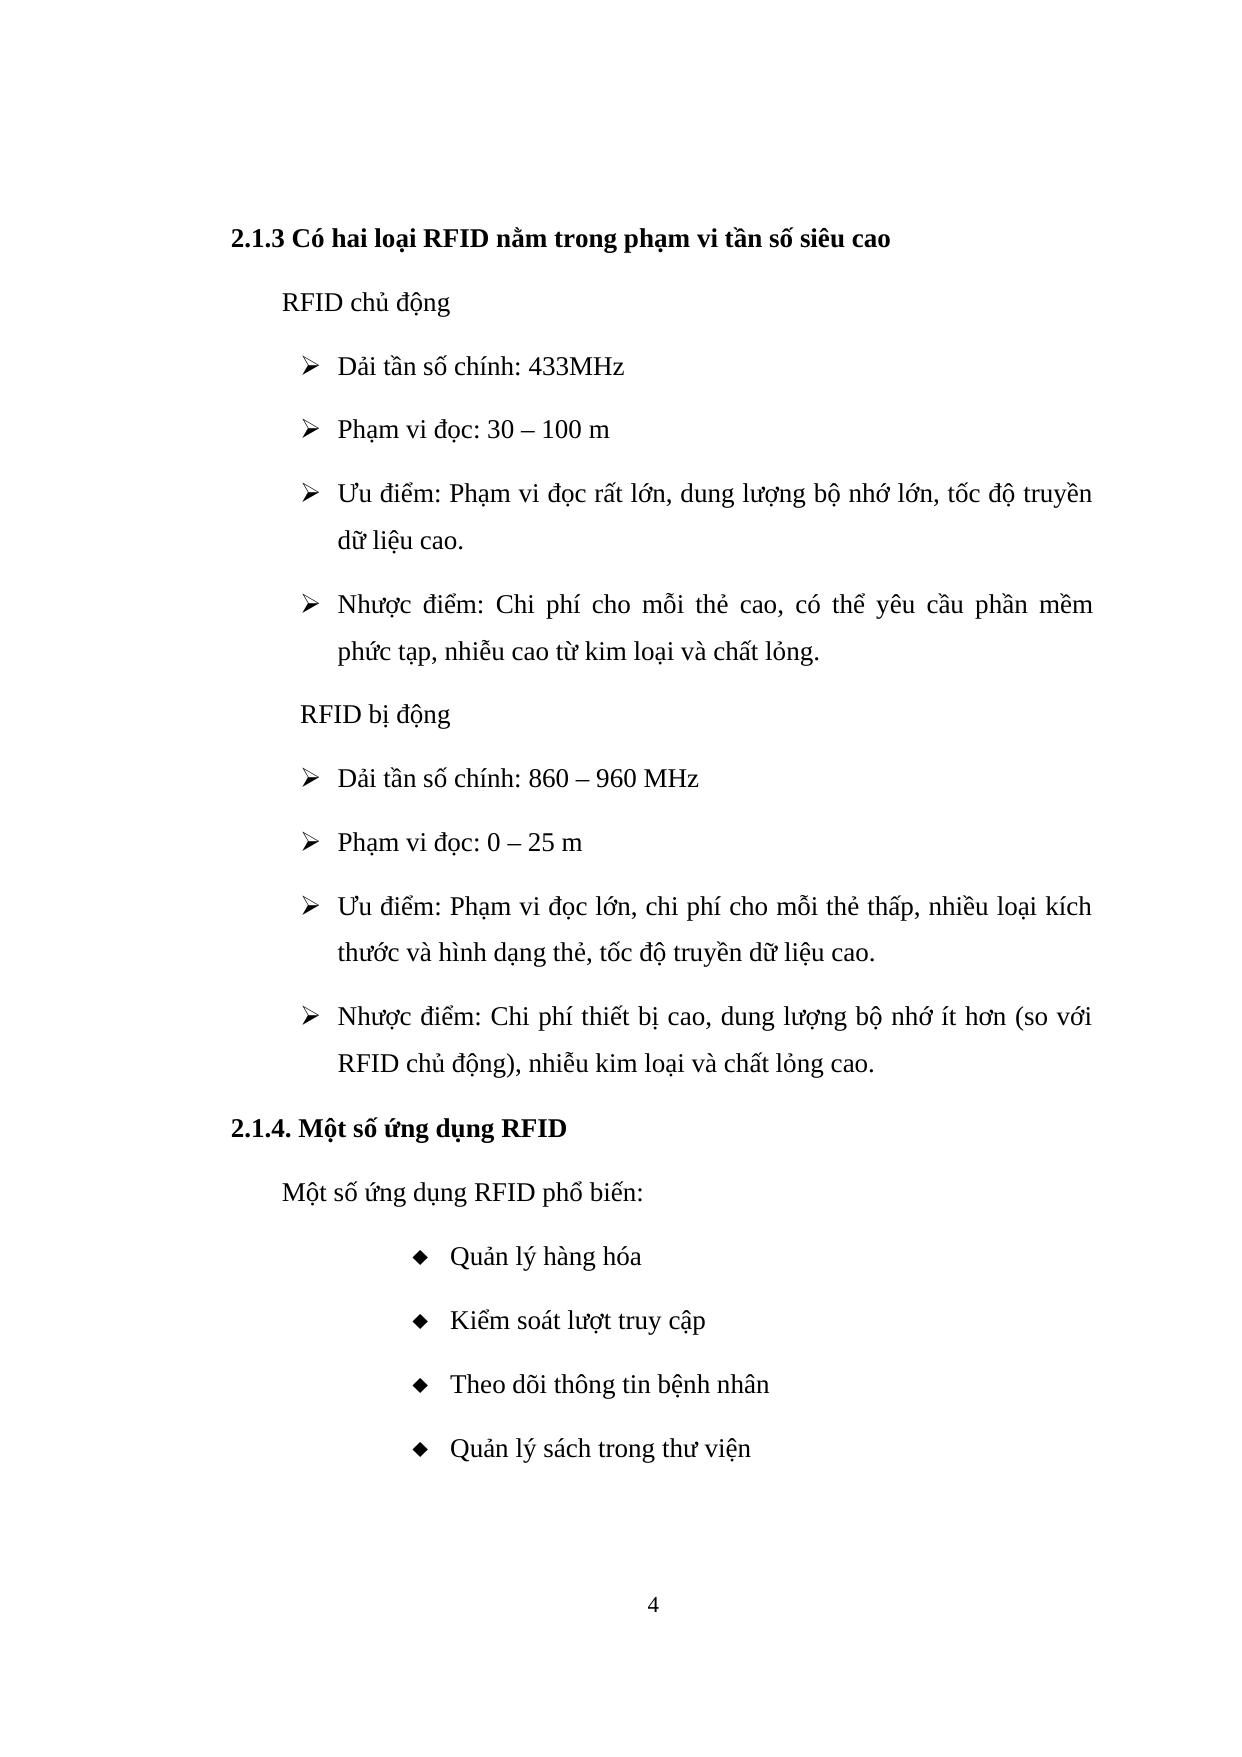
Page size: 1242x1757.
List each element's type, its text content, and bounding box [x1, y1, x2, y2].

list Ưu điểm: Phạm vi đọc lớn, chi phí cho mỗi thẻ thấp, nhiều loại kích thước và hình dạng thẻ, tốc độ truyền dữ liệu cao. [300, 889, 1094, 967]
list Quản lý sách trong thư viện [412, 1432, 1094, 1463]
list Kiểm soát lượt truy cập [412, 1304, 1094, 1335]
list Theo dõi thông tin bệnh nhân [412, 1368, 1094, 1399]
list Quản lý hàng hóa [412, 1240, 1094, 1271]
text Một số ứng dụng RFID phổ biến: [207, 1176, 1094, 1207]
list Phạm vi đọc: 30 – 100 m [300, 413, 1094, 445]
list Dải tần số chính: 433MHz [300, 350, 1094, 381]
list Nhược điểm: Chi phí thiết bị cao, dung lượng bộ nhớ ít hơn (so với RFID chủ động), nhiễu kim loại và chất lỏng cao. [300, 1000, 1094, 1078]
subtitle 2.1.3 Có hai loại RFID nằm trong phạm vi tần số siêu cao [231, 222, 1194, 253]
list Nhược điểm: Chi phí cho mỗi thẻ cao, có thể yêu cầu phần mềm phức tạp, nhiễu cao từ kim loại và chất lỏng. [300, 588, 1094, 666]
list Dải tần số chính: 860 – 960 MHz [300, 762, 1094, 793]
text RFID chủ động [207, 286, 1094, 317]
list Phạm vi đọc: 0 – 25 m [300, 826, 1094, 857]
list Ưu điểm: Phạm vi đọc rất lớn, dung lượng bộ nhớ lớn, tốc độ truyền dữ liệu cao. [300, 477, 1094, 555]
text RFID bị động [300, 698, 1094, 729]
subtitle 2.1.4. Một số ứng dụng RFID [231, 1113, 1194, 1144]
